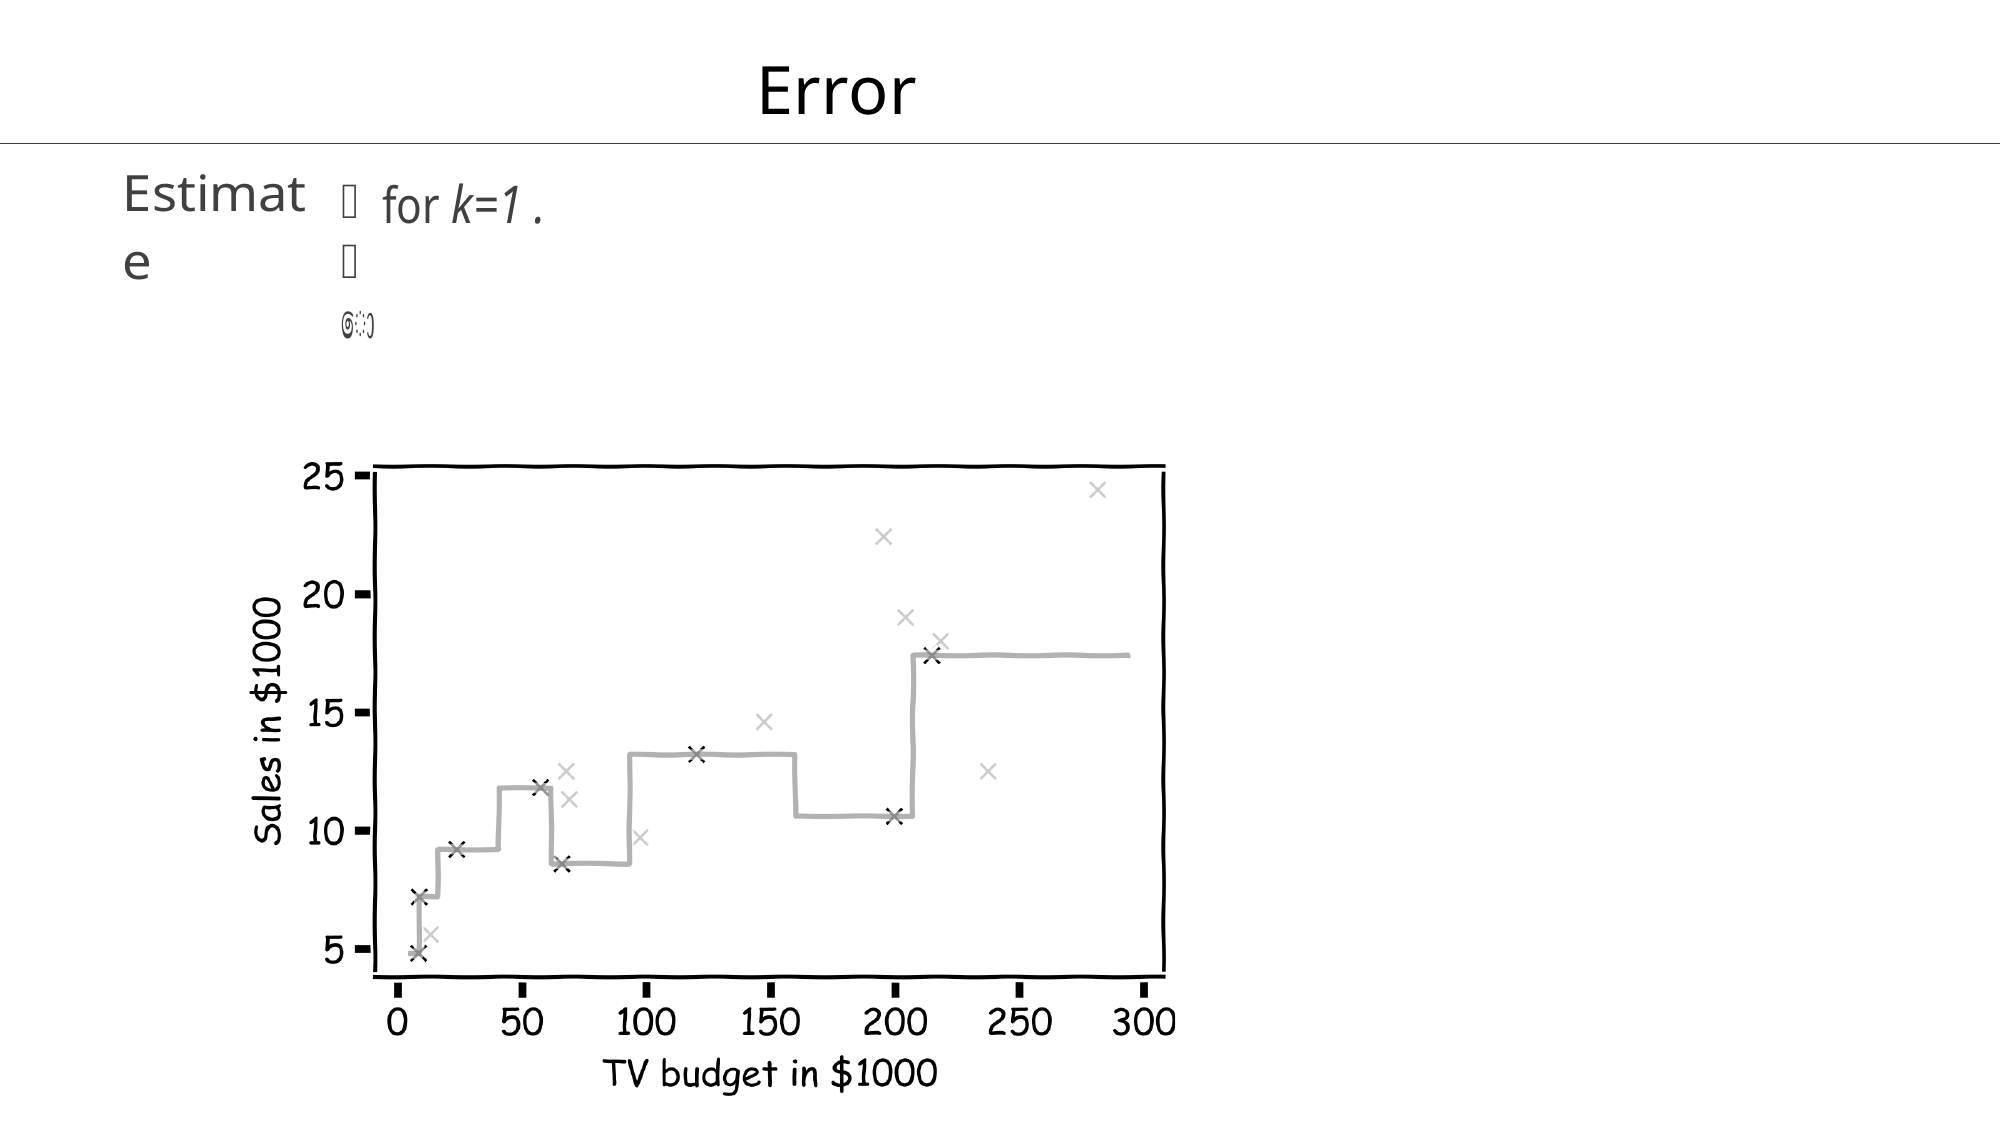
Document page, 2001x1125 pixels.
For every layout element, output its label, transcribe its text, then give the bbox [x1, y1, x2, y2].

picture [249, 461, 1175, 1096]
text for k=1 . [382, 167, 2000, 238]
text Estimate [123, 158, 329, 294]
text 𝑦ො [342, 169, 368, 349]
